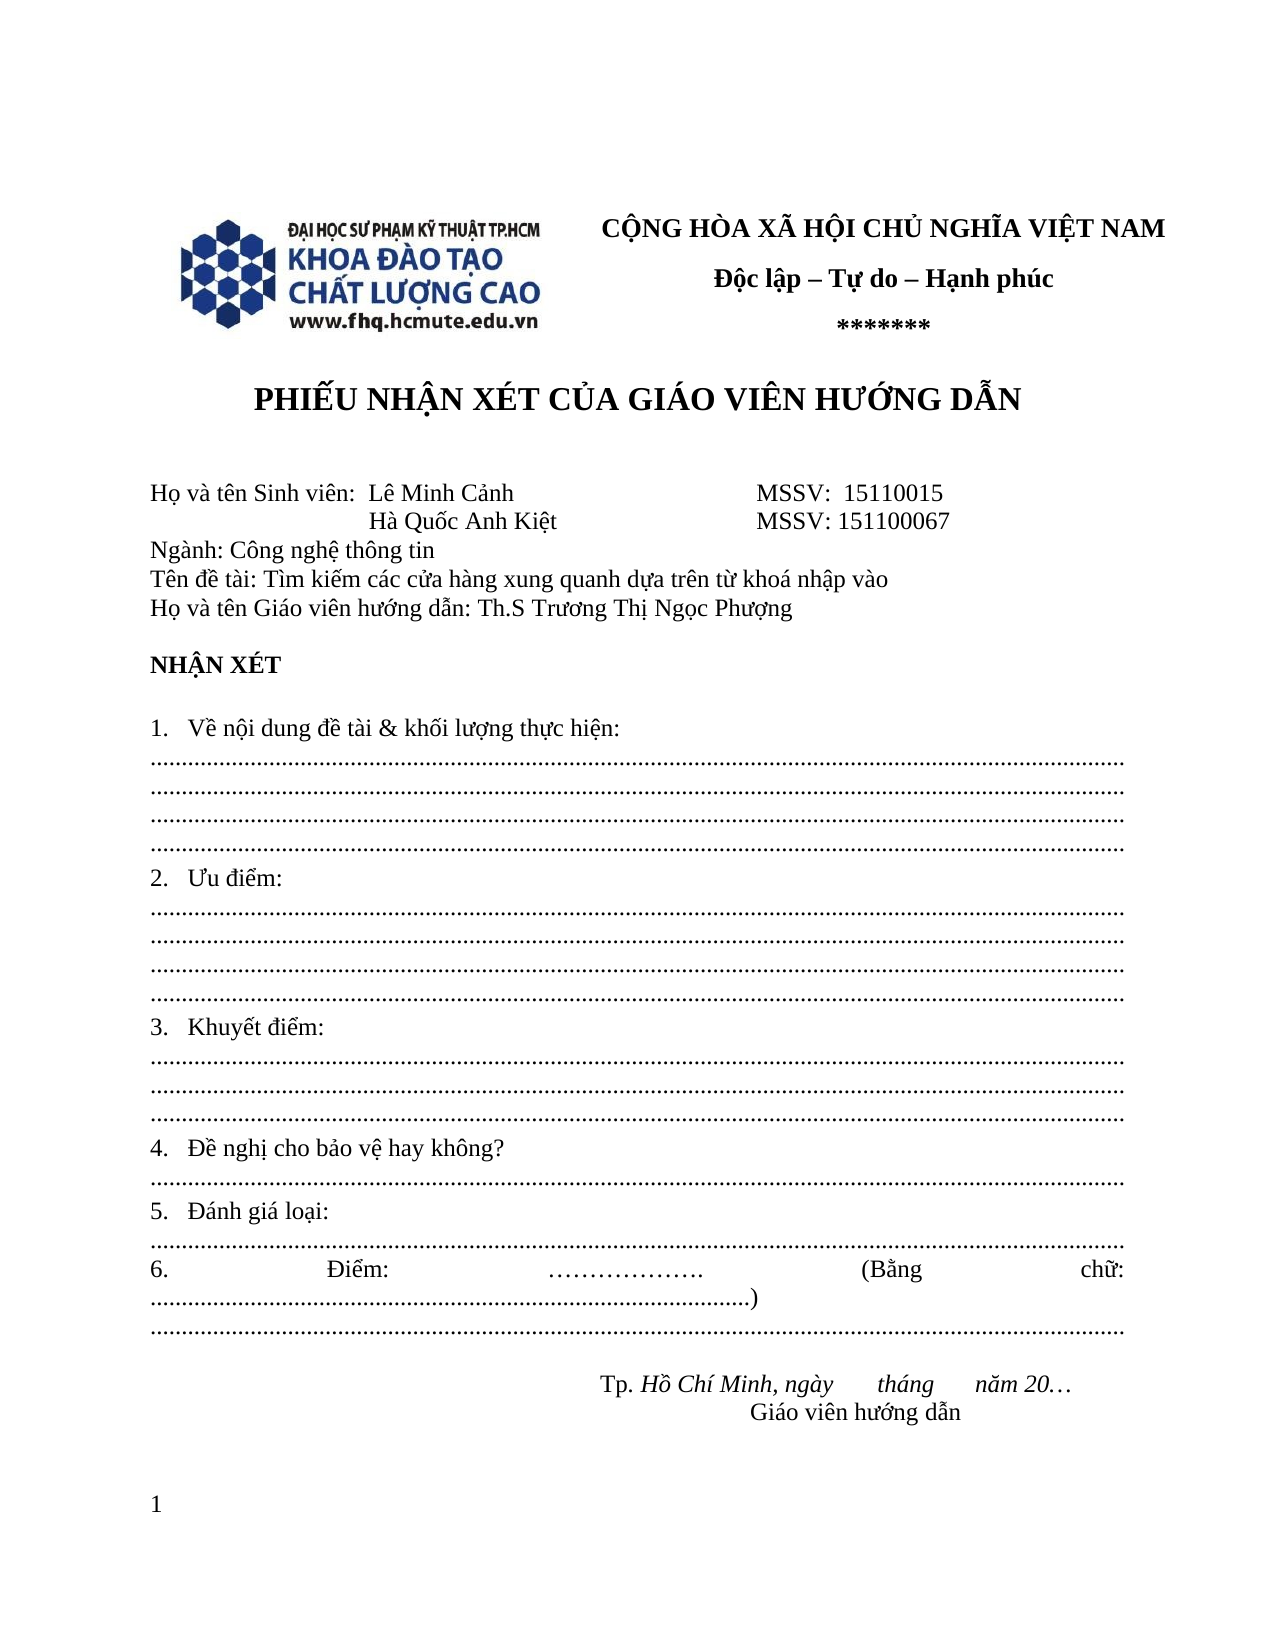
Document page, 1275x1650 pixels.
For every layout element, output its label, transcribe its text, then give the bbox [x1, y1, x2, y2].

text ............................................................................................................................................................ [150, 771, 1125, 799]
text ............................................................................................................................................................ [150, 920, 1125, 949]
subtitle PHIẾU NHẬN XÉT CỦA GIÁO VIÊN HƯỚNG DẪN [150, 380, 1125, 418]
text ............................................................................................................................................................ [150, 742, 1125, 771]
list Đề nghị cho bảo vệ hay không? [150, 1133, 1125, 1162]
text ............................................................................................................................................................ [150, 1225, 1125, 1254]
text 6. Điểm: ………………. (Bằng chữ: ................................................................................................) [150, 1254, 1125, 1311]
text ............................................................................................................................................................ [150, 949, 1125, 978]
text ............................................................................................................................................................ [150, 1041, 1125, 1070]
table_header CỘNG HÒA XÃ HỘI CHỦ NGHĨA VIỆT NAM Độc lập – Tự do – Hạnh phúc ******* [573, 200, 1191, 348]
list Về nội dung đề tài & khối lượng thực hiện: [150, 713, 1125, 742]
text ............................................................................................................................................................ [150, 1162, 1125, 1191]
text Giáo viên hướng dẫn [150, 1397, 1125, 1426]
list Khuyết điểm: [150, 1012, 1125, 1041]
text ............................................................................................................................................................ [150, 1098, 1125, 1127]
text ............................................................................................................................................................ [150, 799, 1125, 828]
text ............................................................................................................................................................ [150, 828, 1125, 857]
text Hà Quốc Anh Kiệt MSSV: 151100067 [150, 506, 1125, 535]
text ............................................................................................................................................................ [150, 1070, 1125, 1098]
text ............................................................................................................................................................ [150, 892, 1125, 920]
list Đánh giá loại: [150, 1196, 1125, 1225]
text NHẬN XÉT [150, 650, 1125, 679]
table_header [150, 200, 572, 348]
text ............................................................................................................................................................ [150, 1311, 1125, 1340]
text Ngành: Công nghệ thông tin [150, 535, 1125, 564]
list Ưu điểm: [150, 863, 1125, 892]
text Họ và tên Giáo viên hướng dẫn: Th.S Trương Thị Ngọc Phượng [150, 593, 1125, 621]
picture [170, 212, 549, 339]
text Tên đề tài: Tìm kiếm các cửa hàng xung quanh dựa trên từ khoá nhập vào [150, 564, 1125, 593]
text Tp. Hồ Chí Minh, ngày tháng năm 20… [150, 1369, 1125, 1397]
text Họ và tên Sinh viên: Lê Minh Cảnh MSSV: 15110015 [150, 478, 1125, 506]
text ............................................................................................................................................................ [150, 978, 1125, 1007]
